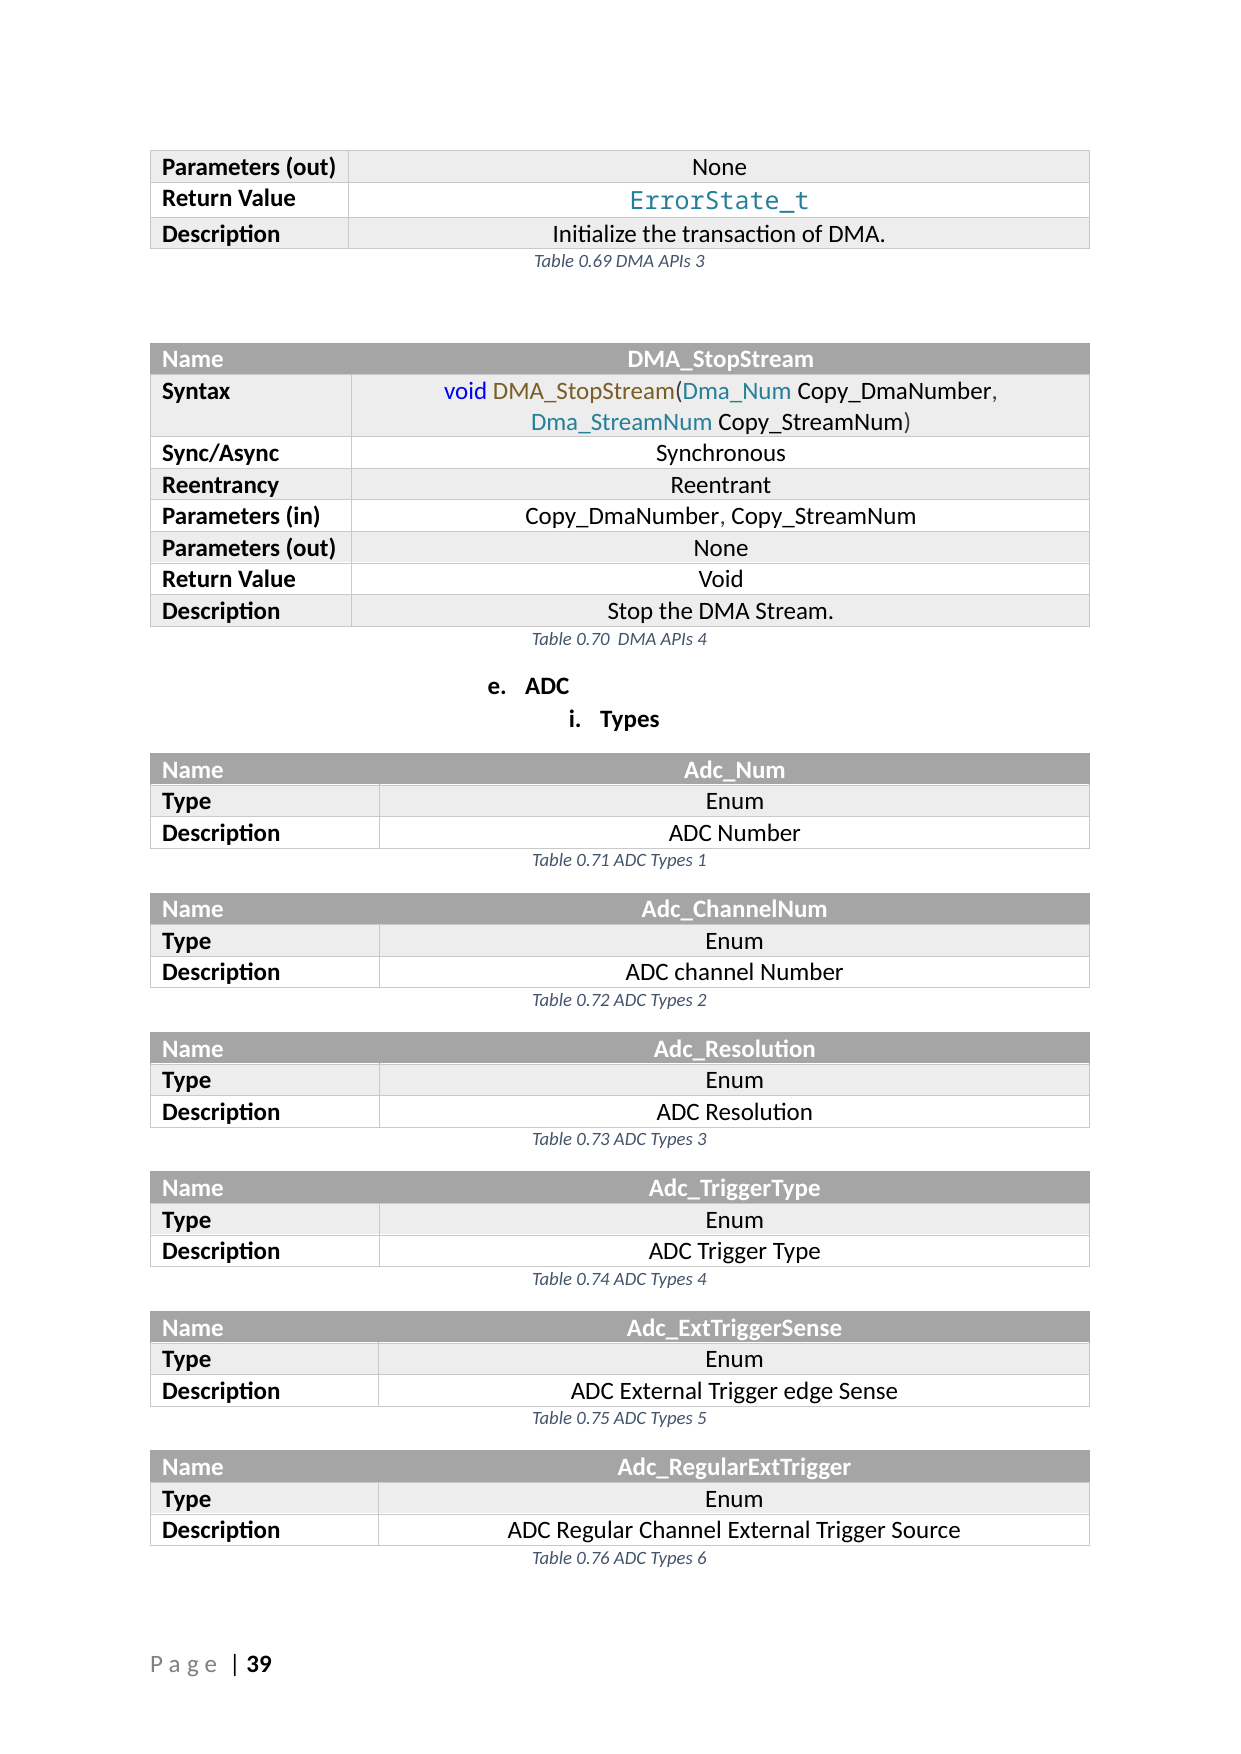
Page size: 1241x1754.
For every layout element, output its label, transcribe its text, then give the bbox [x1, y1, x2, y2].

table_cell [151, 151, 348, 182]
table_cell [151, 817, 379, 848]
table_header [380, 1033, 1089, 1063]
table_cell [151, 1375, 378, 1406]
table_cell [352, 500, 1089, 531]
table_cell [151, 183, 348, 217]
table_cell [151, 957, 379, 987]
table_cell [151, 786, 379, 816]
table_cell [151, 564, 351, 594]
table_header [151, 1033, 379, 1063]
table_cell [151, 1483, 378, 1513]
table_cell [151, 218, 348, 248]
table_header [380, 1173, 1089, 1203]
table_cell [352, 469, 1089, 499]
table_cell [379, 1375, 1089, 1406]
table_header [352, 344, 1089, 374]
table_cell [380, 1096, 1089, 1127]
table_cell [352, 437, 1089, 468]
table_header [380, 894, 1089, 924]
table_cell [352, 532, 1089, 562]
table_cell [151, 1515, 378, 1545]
list ADC [487, 670, 1090, 701]
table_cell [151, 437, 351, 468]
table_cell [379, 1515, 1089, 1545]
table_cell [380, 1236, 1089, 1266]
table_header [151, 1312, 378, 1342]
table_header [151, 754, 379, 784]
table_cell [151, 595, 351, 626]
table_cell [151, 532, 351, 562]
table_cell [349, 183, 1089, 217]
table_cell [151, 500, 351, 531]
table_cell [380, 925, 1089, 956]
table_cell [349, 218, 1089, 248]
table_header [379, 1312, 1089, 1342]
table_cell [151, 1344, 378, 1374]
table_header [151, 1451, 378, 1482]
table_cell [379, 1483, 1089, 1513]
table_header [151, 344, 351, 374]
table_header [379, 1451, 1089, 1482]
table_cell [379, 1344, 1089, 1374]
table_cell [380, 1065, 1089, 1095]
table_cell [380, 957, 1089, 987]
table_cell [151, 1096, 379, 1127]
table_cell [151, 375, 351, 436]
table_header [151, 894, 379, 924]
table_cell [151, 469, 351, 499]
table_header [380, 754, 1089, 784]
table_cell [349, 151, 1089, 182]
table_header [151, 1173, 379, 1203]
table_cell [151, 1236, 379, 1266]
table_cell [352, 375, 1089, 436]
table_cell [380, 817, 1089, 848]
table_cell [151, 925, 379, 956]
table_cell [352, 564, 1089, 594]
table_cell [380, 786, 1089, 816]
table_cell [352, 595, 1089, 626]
list Types [581, 703, 1090, 734]
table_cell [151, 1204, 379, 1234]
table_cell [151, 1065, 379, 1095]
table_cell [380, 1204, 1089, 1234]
